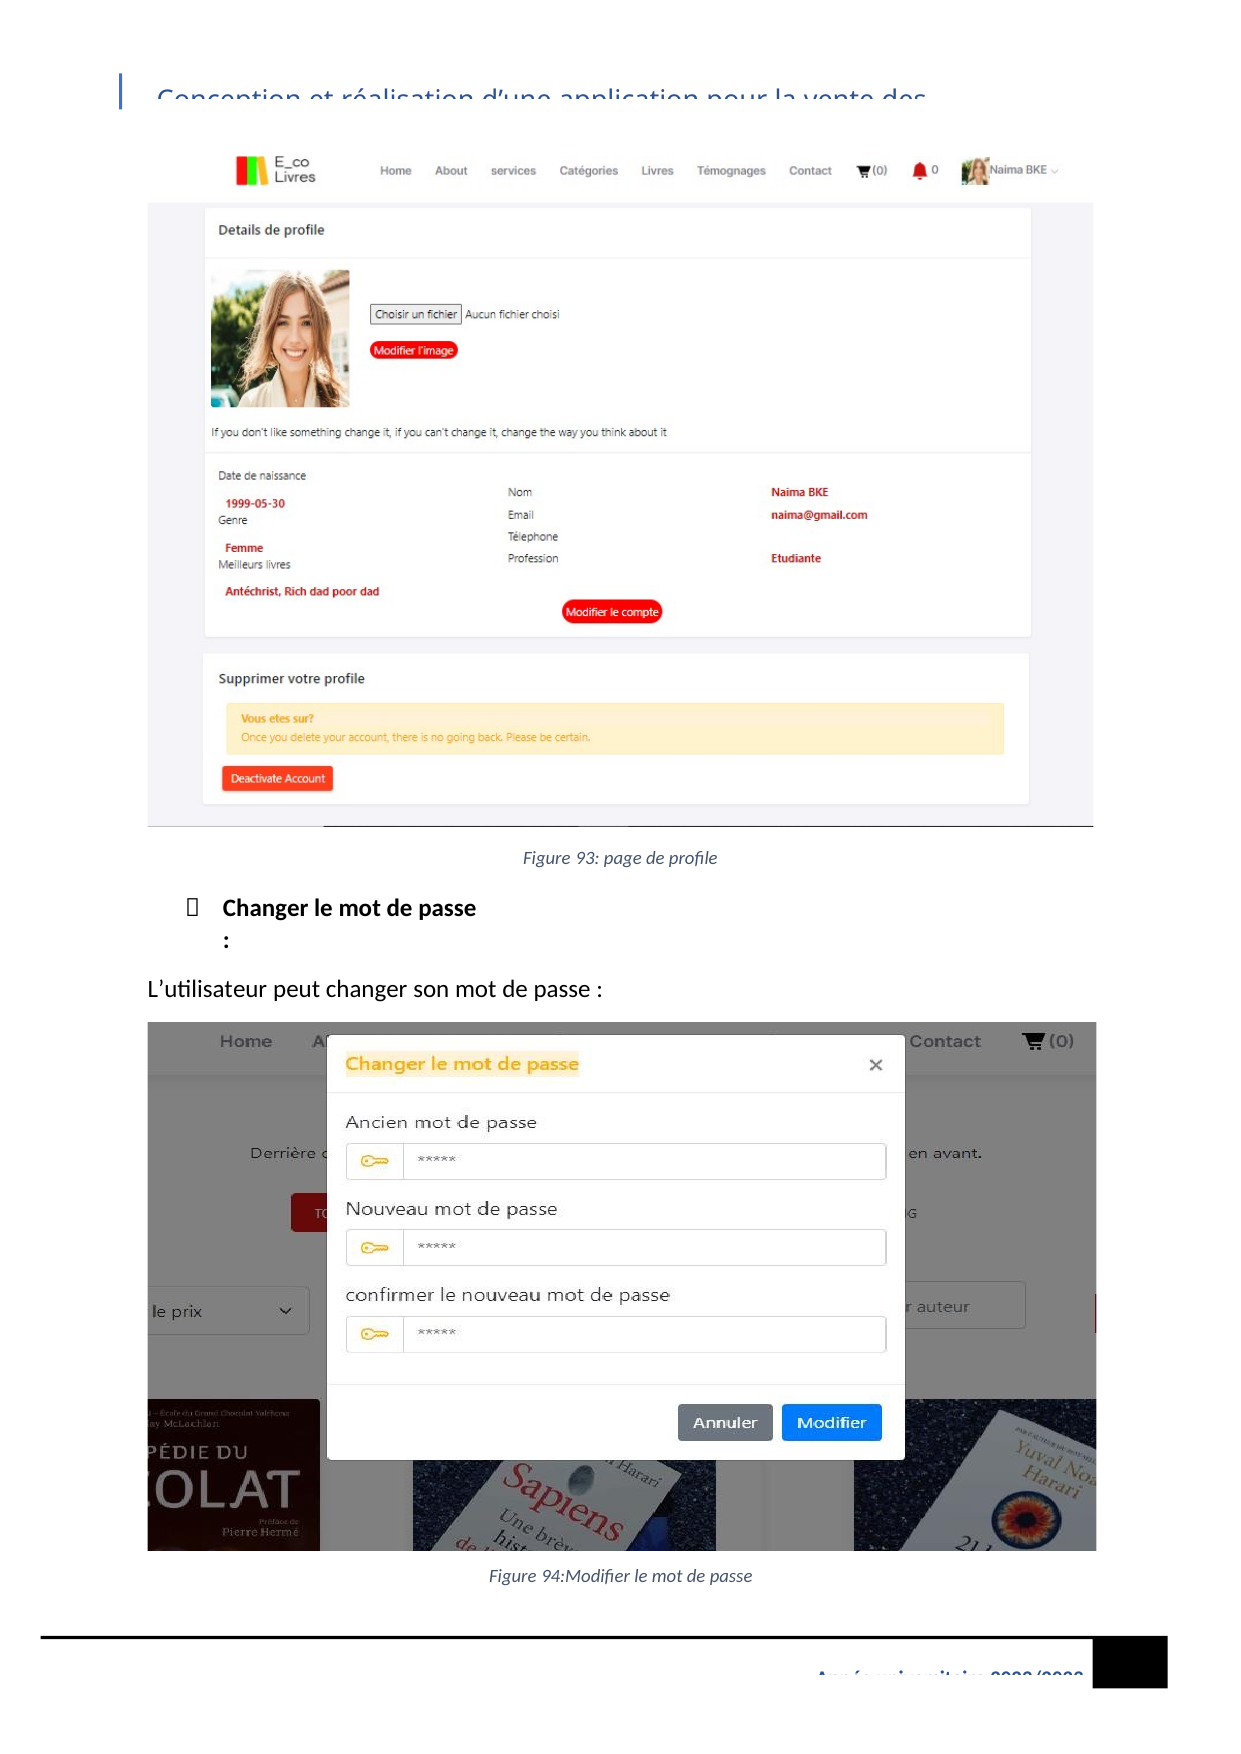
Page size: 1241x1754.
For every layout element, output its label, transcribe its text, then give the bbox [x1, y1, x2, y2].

text Figure 93: page de profile [523, 846, 1223, 869]
picture [147, 156, 1094, 827]
picture [147, 1022, 1097, 1551]
list Changer le mot de passe : [185, 890, 488, 954]
text L’utilisateur peut changer son mot de passe : [147, 974, 1223, 1004]
